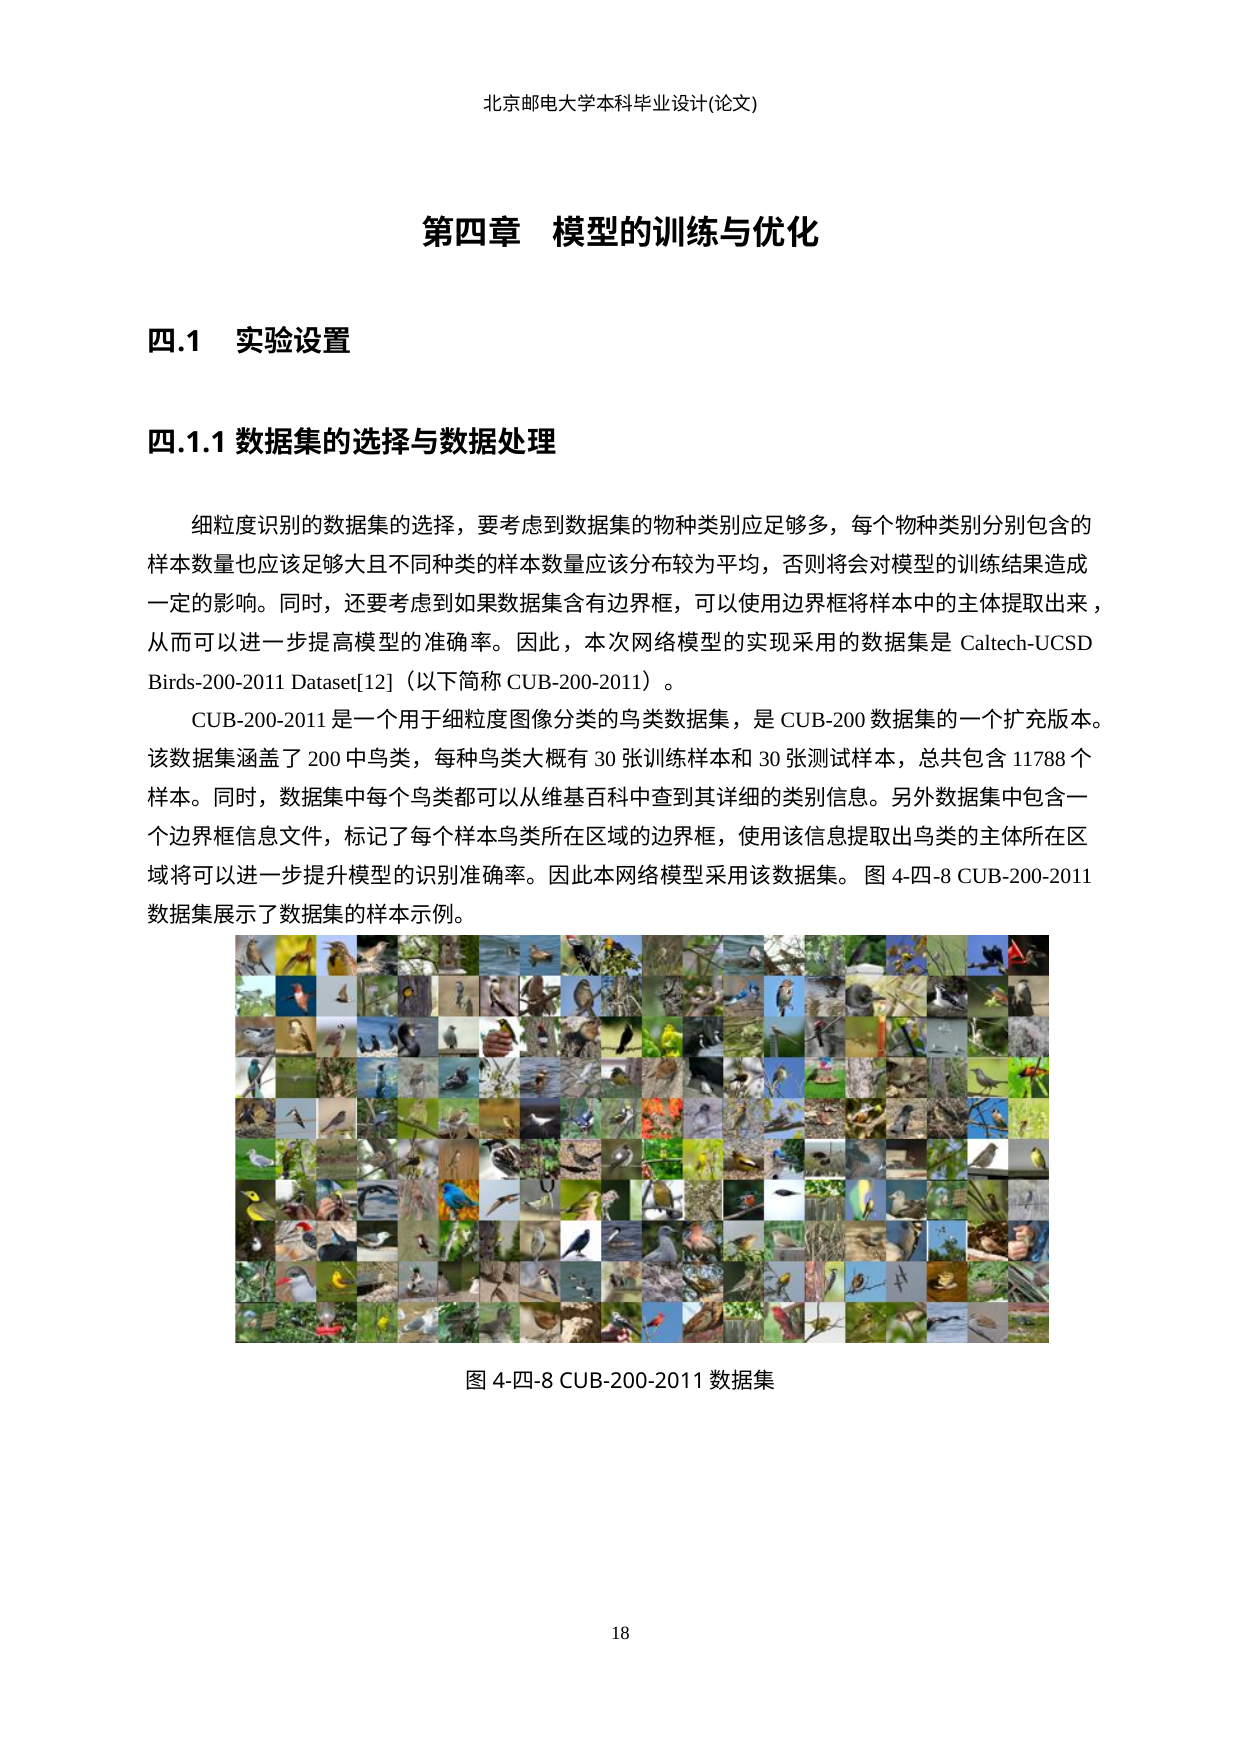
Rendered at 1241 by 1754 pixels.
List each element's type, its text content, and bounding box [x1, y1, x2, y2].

subtitle 实验设置 [148, 306, 1092, 371]
subtitle 模型的训练与优化 [148, 197, 1092, 262]
text 细粒度识别的数据集的选择，要考虑到数据集的物种类别应足够多，每个物种类别分别包含的样本数量也应该足够大且不同种类的样本数量应该分布较为平均，否则将会对模型的训练结果造成一定的影响。同时，还要考虑到如果数据集含有边界框，可以使用边界框将样本中的主体提取出来，从而可以进一步提高模型的准确率。因此，本次网络模型的实现采用的数据集是Caltech-UCSD Birds-200-2011 Dataset[12]（以下简称CUB-200-2011）。 [148, 507, 1092, 696]
subtitle 数据集的选择与数据处理 [148, 407, 1092, 472]
picture [235, 935, 1049, 1343]
